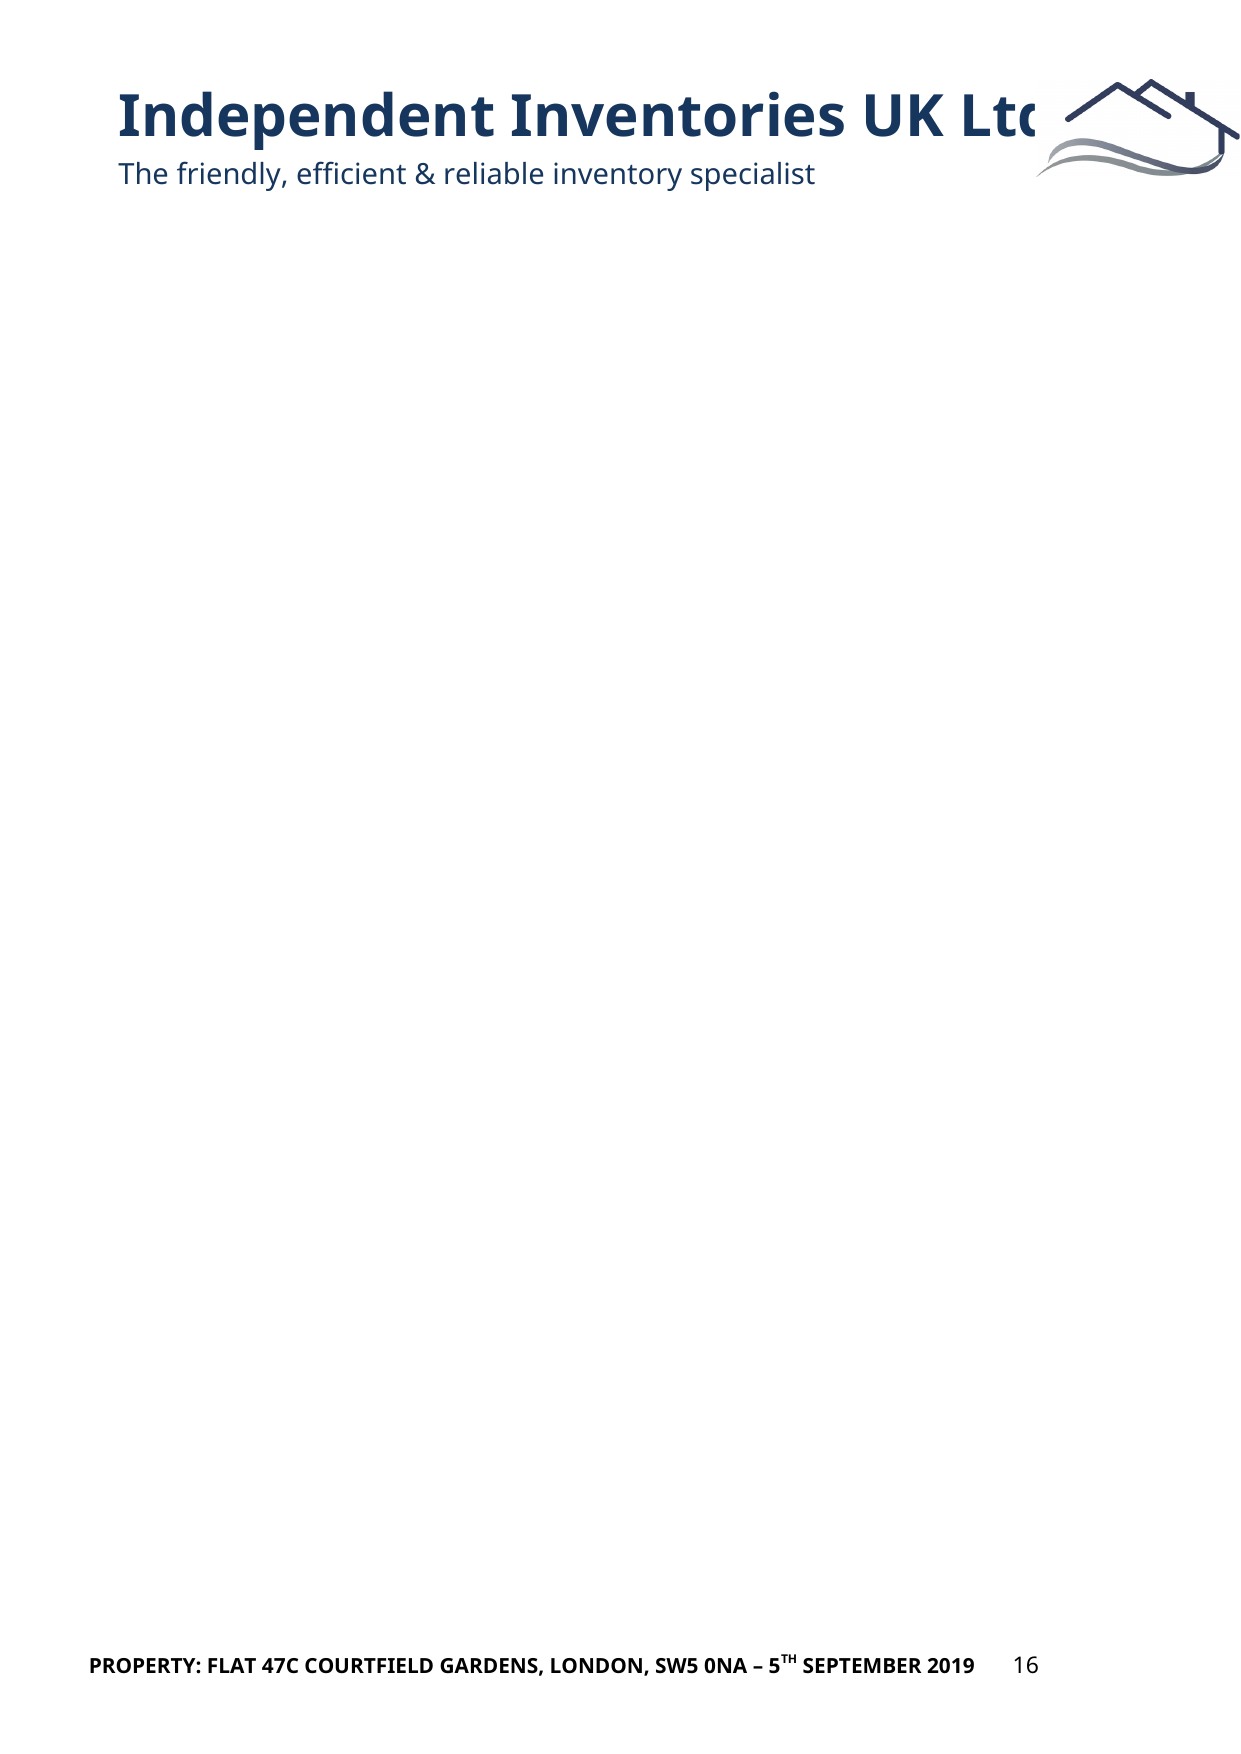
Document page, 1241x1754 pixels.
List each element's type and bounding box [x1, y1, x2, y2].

picture [1034, 79, 1240, 177]
